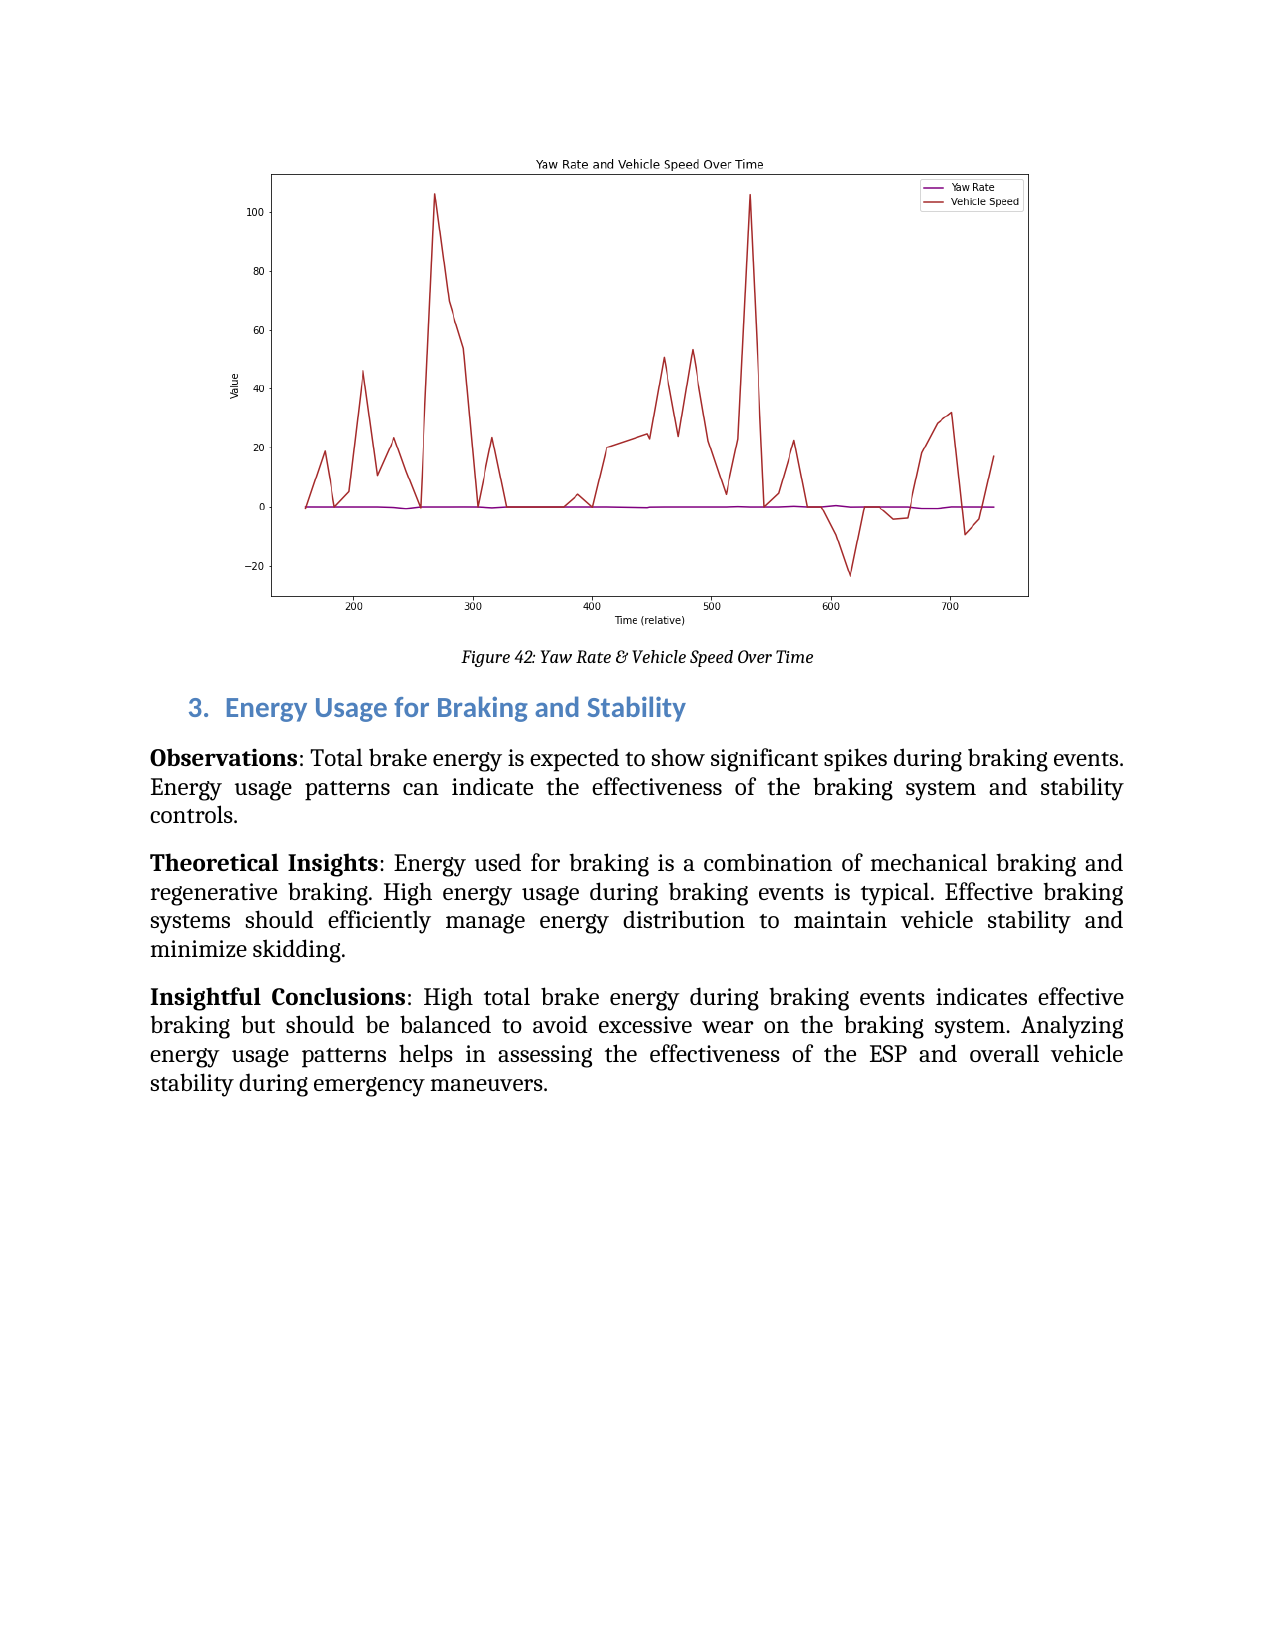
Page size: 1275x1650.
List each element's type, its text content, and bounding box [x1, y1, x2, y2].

text Theoretical Insights: Energy used for braking is a combination of mechanical braking and regenerative braking. High energy usage during braking events is typical. Effective braking systems should efficiently manage energy distribution to maintain vehicle stability and minimize skidding. [150, 849, 1125, 964]
picture [225, 150, 1050, 629]
text Observations: Total brake energy is expected to show significant spikes during braking events. Energy usage patterns can indicate the effectiveness of the braking system and stability controls. [150, 744, 1125, 830]
text Insightful Conclusions: High total brake energy during braking events indicates effective braking but should be balanced to avoid excessive wear on the braking system. Analyzing energy usage patterns helps in assessing the effectiveness of the ESP and overall vehicle stability during emergency maneuvers. [150, 982, 1125, 1097]
text Figure 42: Yaw Rate & Vehicle Speed Over Time [150, 647, 1125, 668]
subtitle Energy Usage for Braking and Stability [187, 689, 1125, 725]
